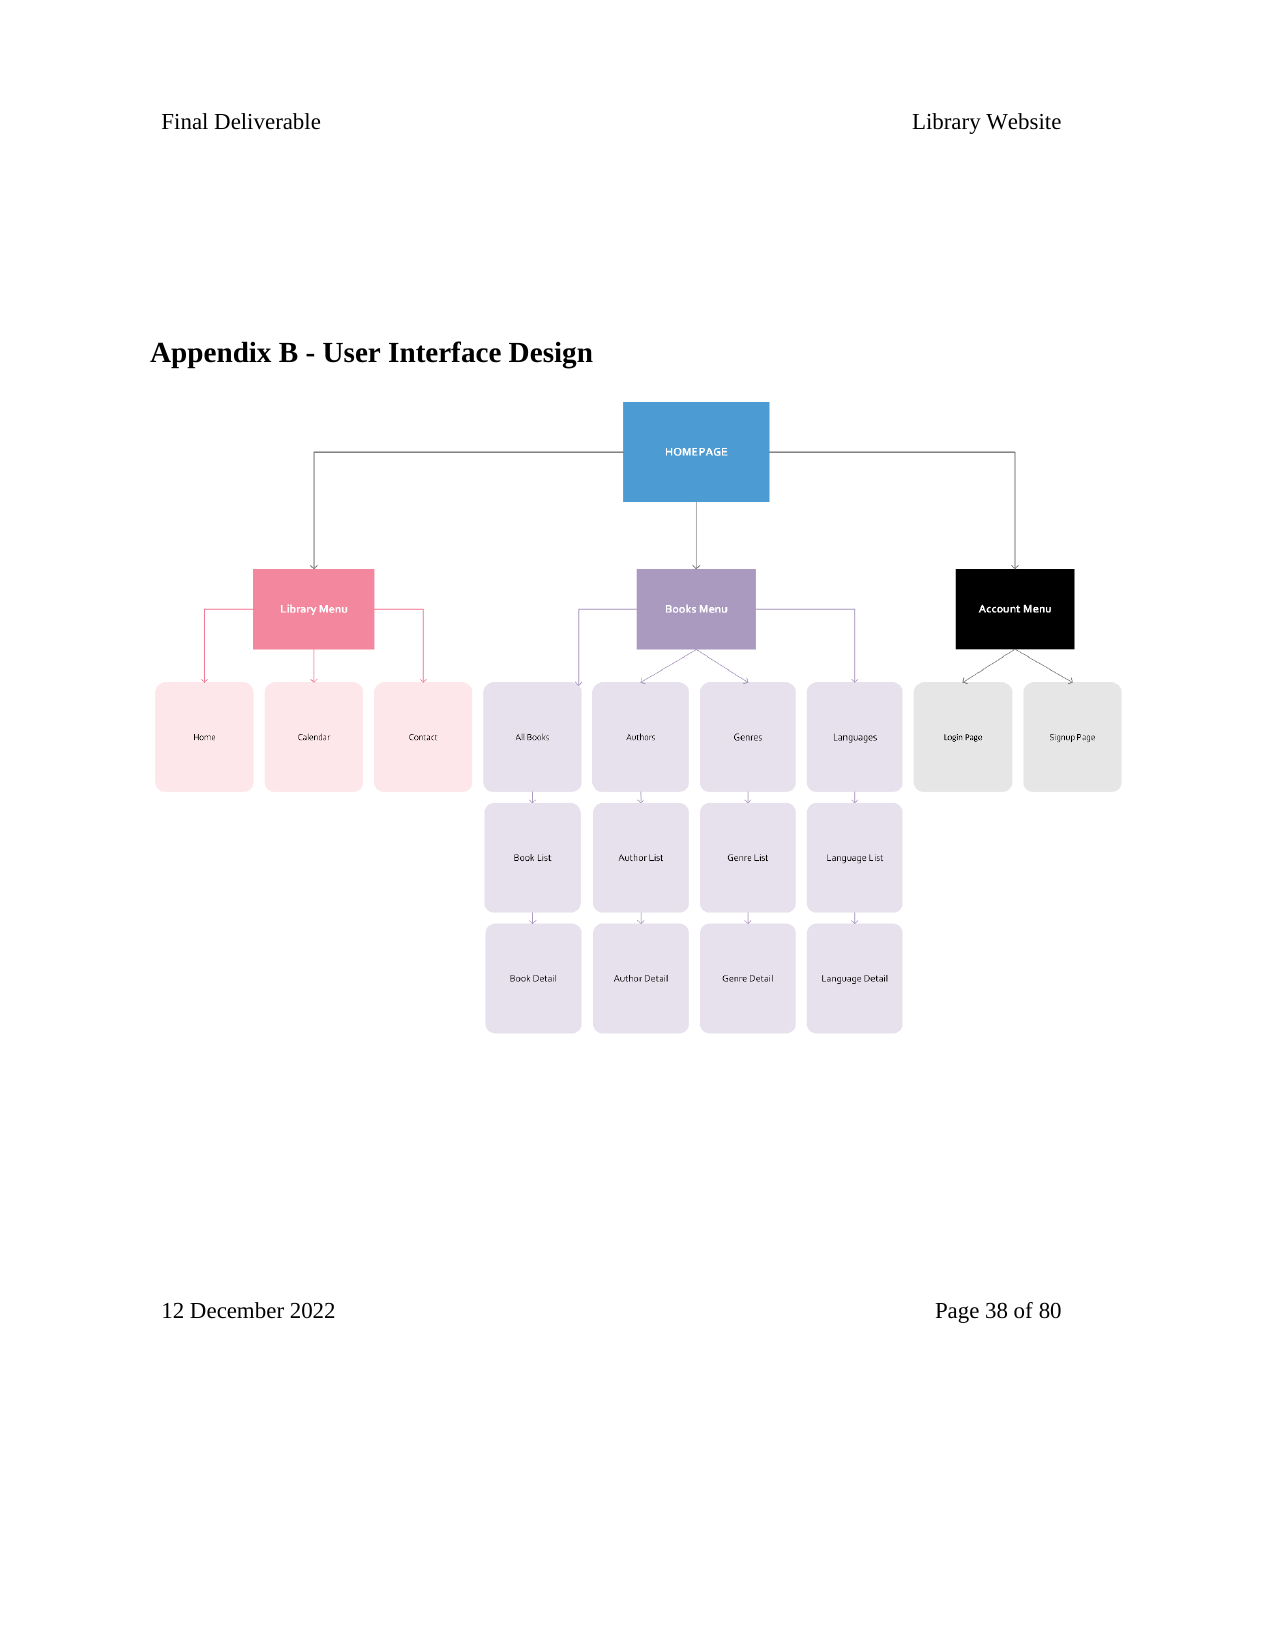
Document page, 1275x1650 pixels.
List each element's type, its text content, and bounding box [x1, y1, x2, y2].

picture [150, 397, 1125, 1038]
subtitle Appendix B - User Interface Design [150, 335, 1125, 368]
